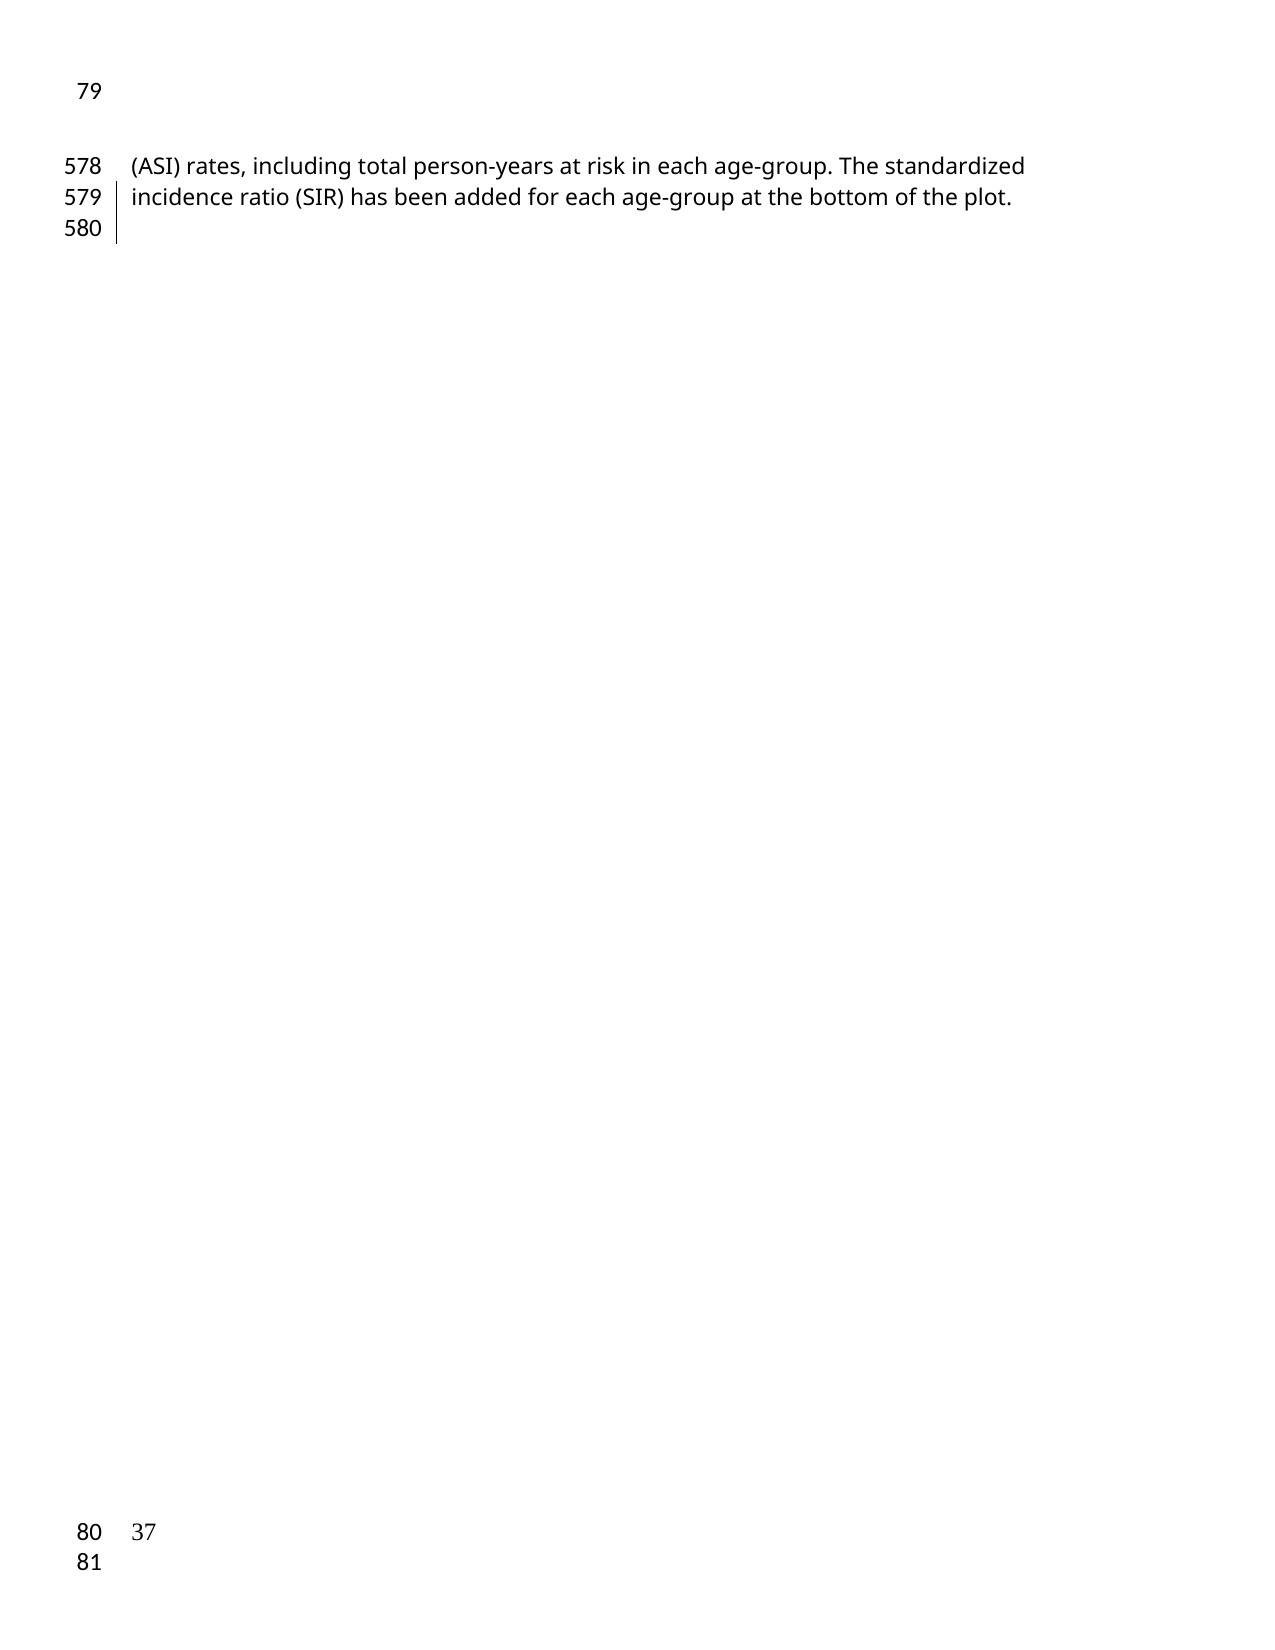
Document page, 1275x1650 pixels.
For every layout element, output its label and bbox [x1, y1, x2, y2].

text [131, 150, 1125, 212]
